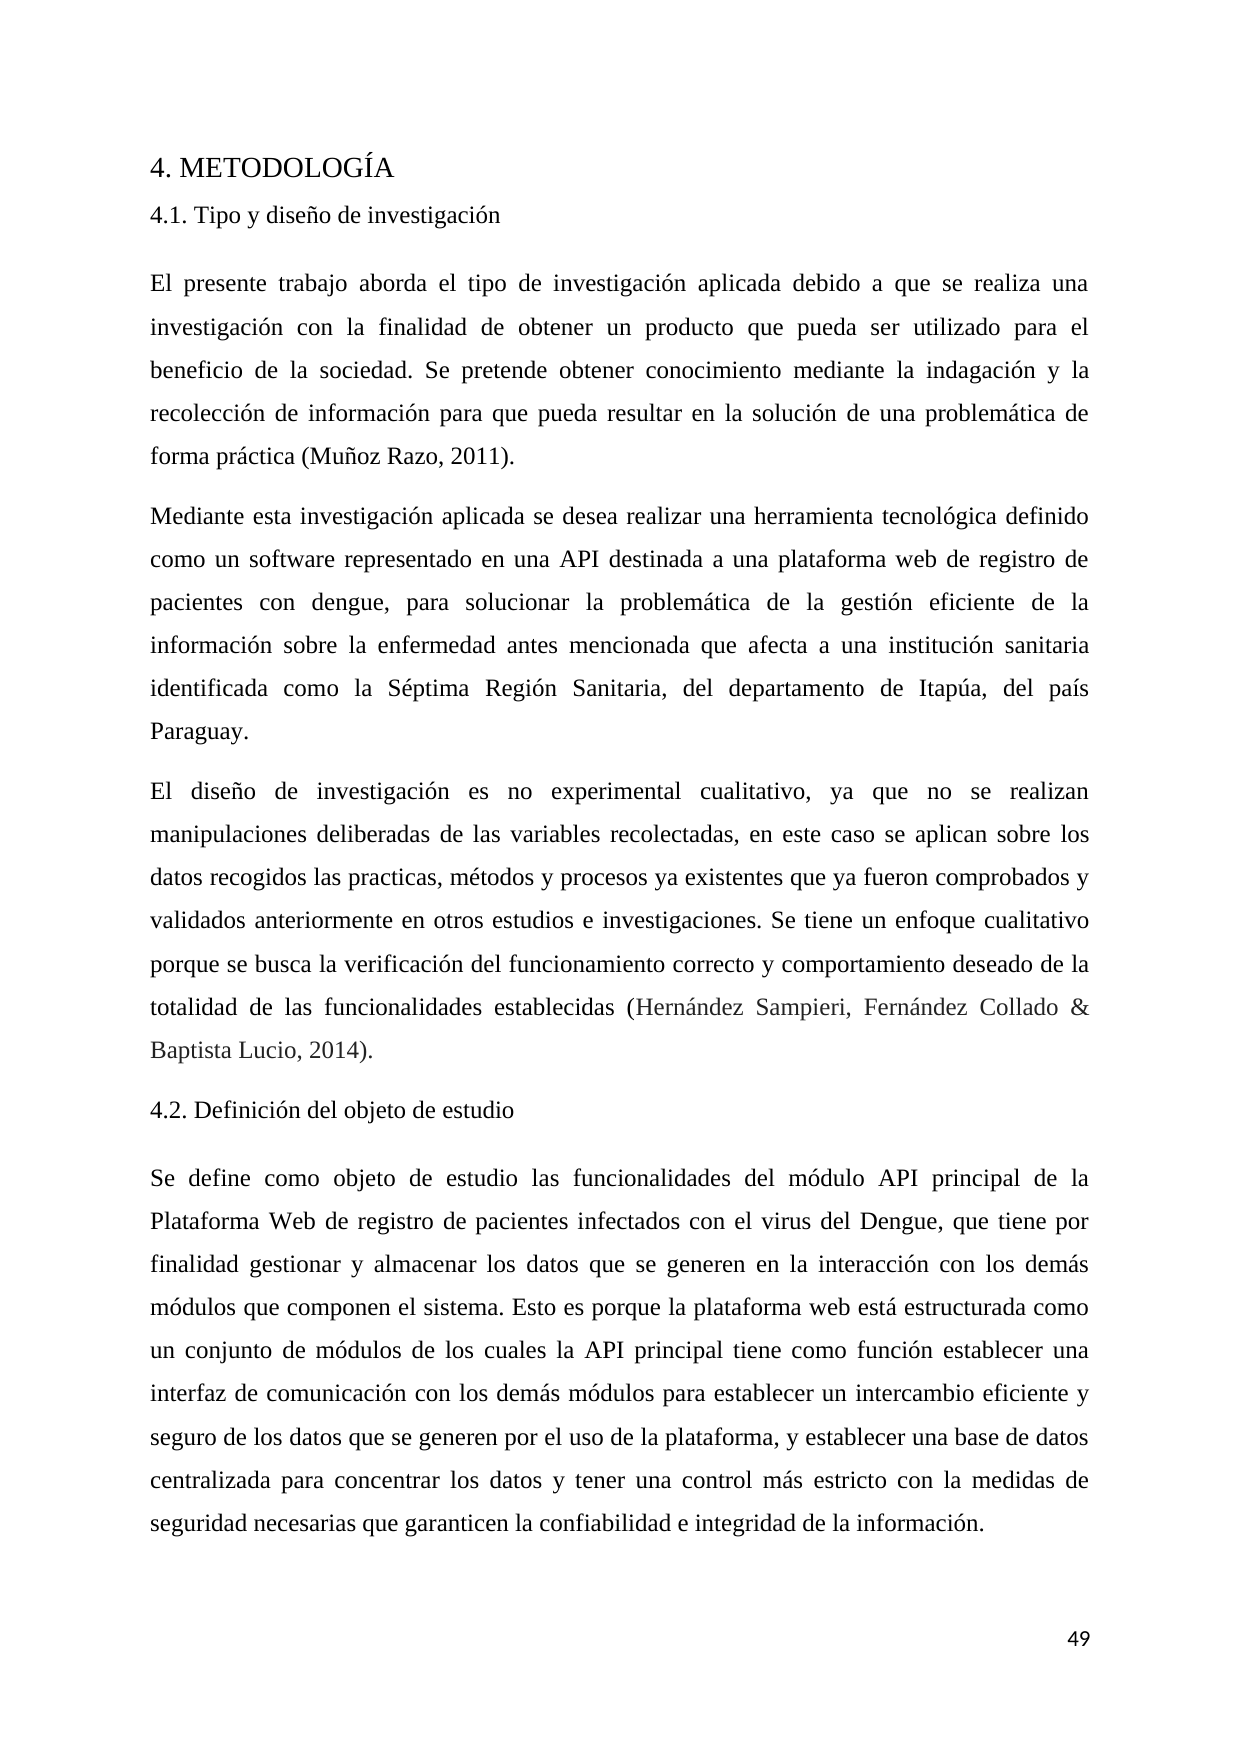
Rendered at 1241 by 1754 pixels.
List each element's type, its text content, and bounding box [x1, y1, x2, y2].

subtitle 4.2. Definición del objeto de estudio [150, 1095, 1090, 1123]
text El diseño de investigación es no experimental cualitativo, ya que no se realizan manipulaciones deliberadas de las variables recolectadas, en este caso se aplican sobre los datos recogidos las practicas, métodos y procesos ya existentes que ya fueron comprobados y validados anteriormente en otros estudios e investigaciones. Se tiene un enfoque cualitativo porque se busca la verificación del funcionamiento correcto y comportamiento deseado de la totalidad de las funcionalidades establecidas (Hernández Sampieri, Fernández Collado & Baptista Lucio, 2014). [150, 776, 1090, 1064]
text Se define como objeto de estudio las funcionalidades del módulo API principal de la Plataforma Web de registro de pacientes infectados con el virus del Dengue, que tiene por finalidad gestionar y almacenar los datos que se generen en la interacción con los demás módulos que componen el sistema. Esto es porque la plataforma web está estructurada como un conjunto de módulos de los cuales la API principal tiene como función establecer una interfaz de comunicación con los demás módulos para establecer un intercambio eficiente y seguro de los datos que se generen por el uso de la plataforma, y establecer una base de datos centralizada para concentrar los datos y tener una control más estricto con la medidas de seguridad necesarias que garanticen la confiabilidad e integridad de la información. [150, 1163, 1090, 1537]
text El presente trabajo aborda el tipo de investigación aplicada debido a que se realiza una investigación con la finalidad de obtener un producto que pueda ser utilizado para el beneficio de la sociedad. Se pretende obtener conocimiento mediante la indagación y la recolección de información para que pueda resultar en la solución de una problemática de forma práctica (Muñoz Razo, 2011). [150, 268, 1090, 470]
subtitle 4.1. Tipo y diseño de investigación [150, 200, 1090, 229]
subtitle 4. METODOLOGÍA [150, 150, 1090, 183]
text Mediante esta investigación aplicada se desea realizar una herramienta tecnológica definido como un software representado en una API destinada a una plataforma web de registro de pacientes con dengue, para solucionar la problemática de la gestión eficiente de la información sobre la enfermedad antes mencionada que afecta a una institución sanitaria identificada como la Séptima Región Sanitaria, del departamento de Itapúa, del país Paraguay. [150, 501, 1090, 745]
